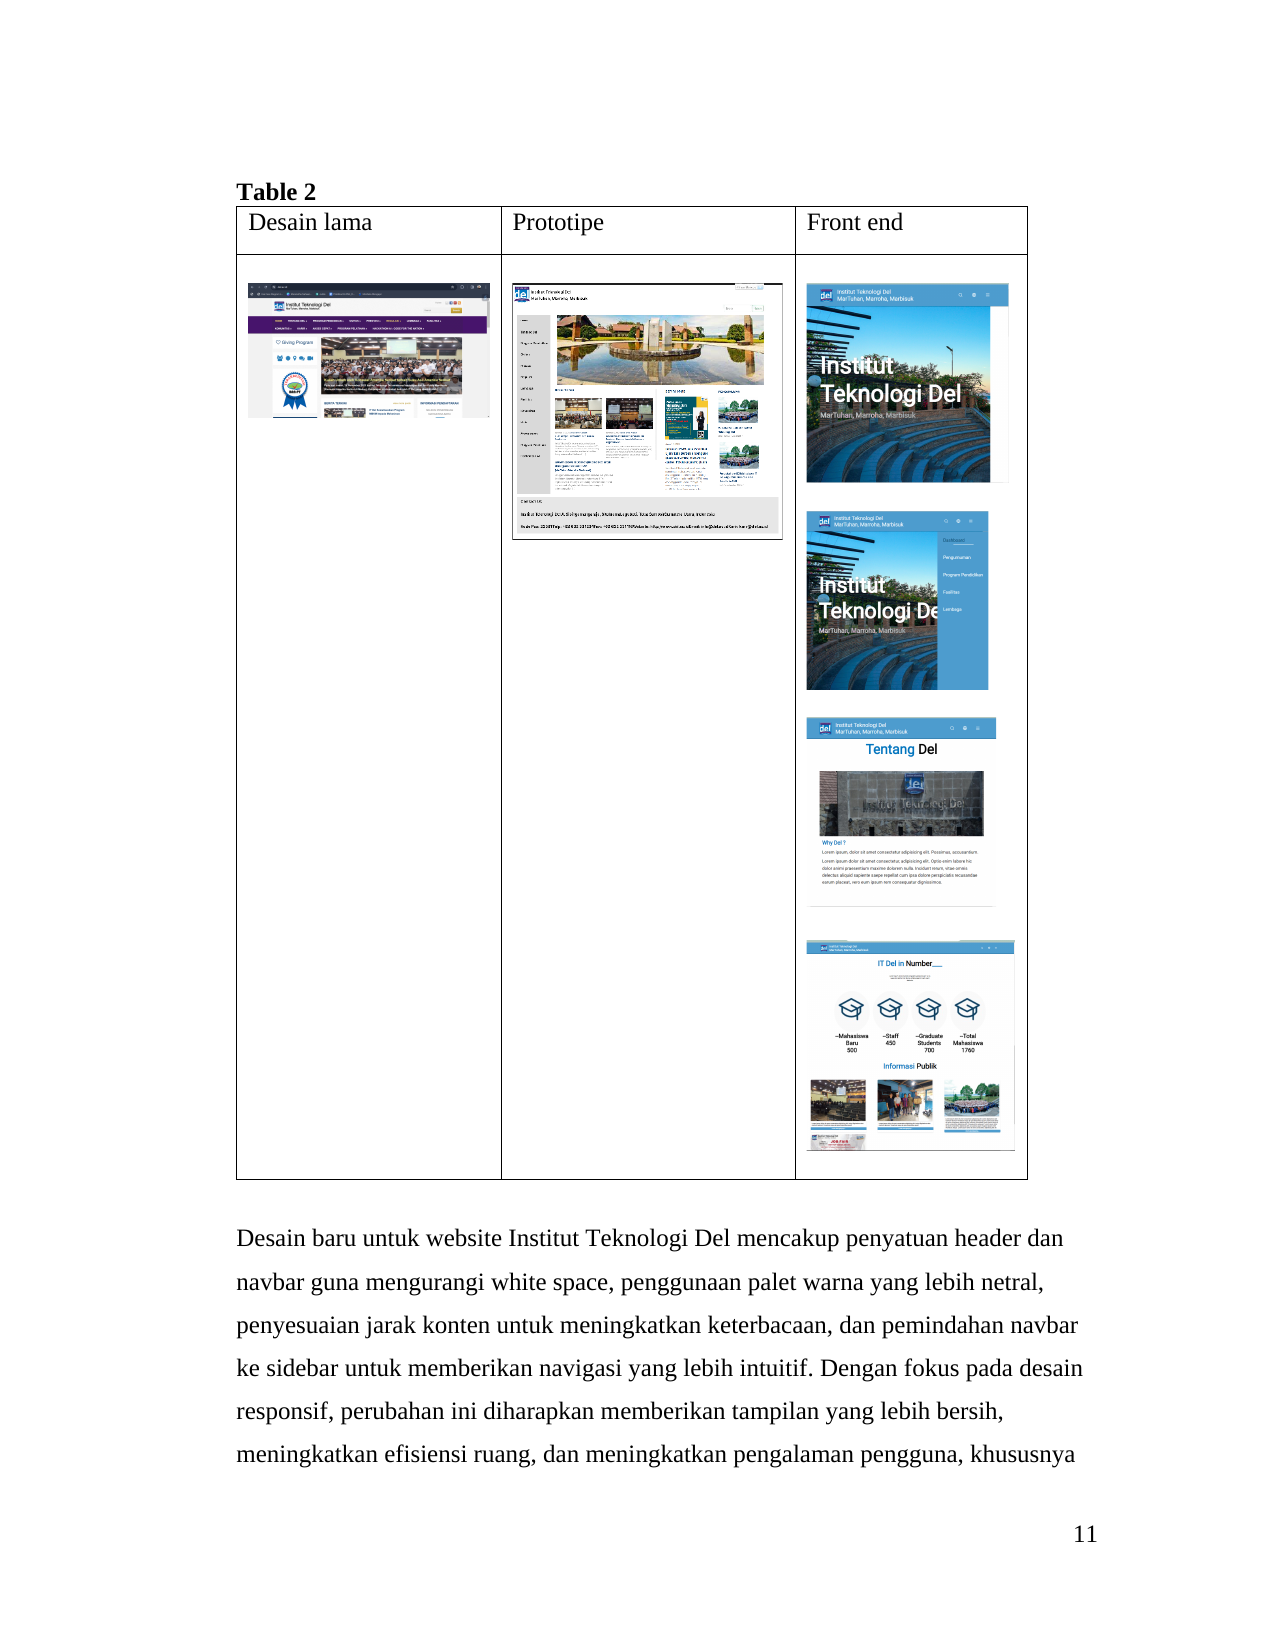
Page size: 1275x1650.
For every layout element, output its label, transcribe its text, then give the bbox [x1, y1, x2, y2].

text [236, 1223, 1098, 1468]
table_cell [502, 255, 795, 1179]
picture [806, 940, 1015, 1151]
picture [806, 717, 997, 907]
table_header Front end [796, 207, 1027, 253]
picture [248, 283, 490, 418]
table_cell [237, 255, 501, 1179]
picture [806, 511, 989, 690]
table_header Prototipe [502, 207, 795, 253]
picture [512, 283, 783, 540]
table_cell [796, 255, 1027, 1179]
picture [806, 283, 1009, 483]
text Table 2 [236, 177, 1098, 206]
table_header Desain lama [237, 207, 501, 253]
